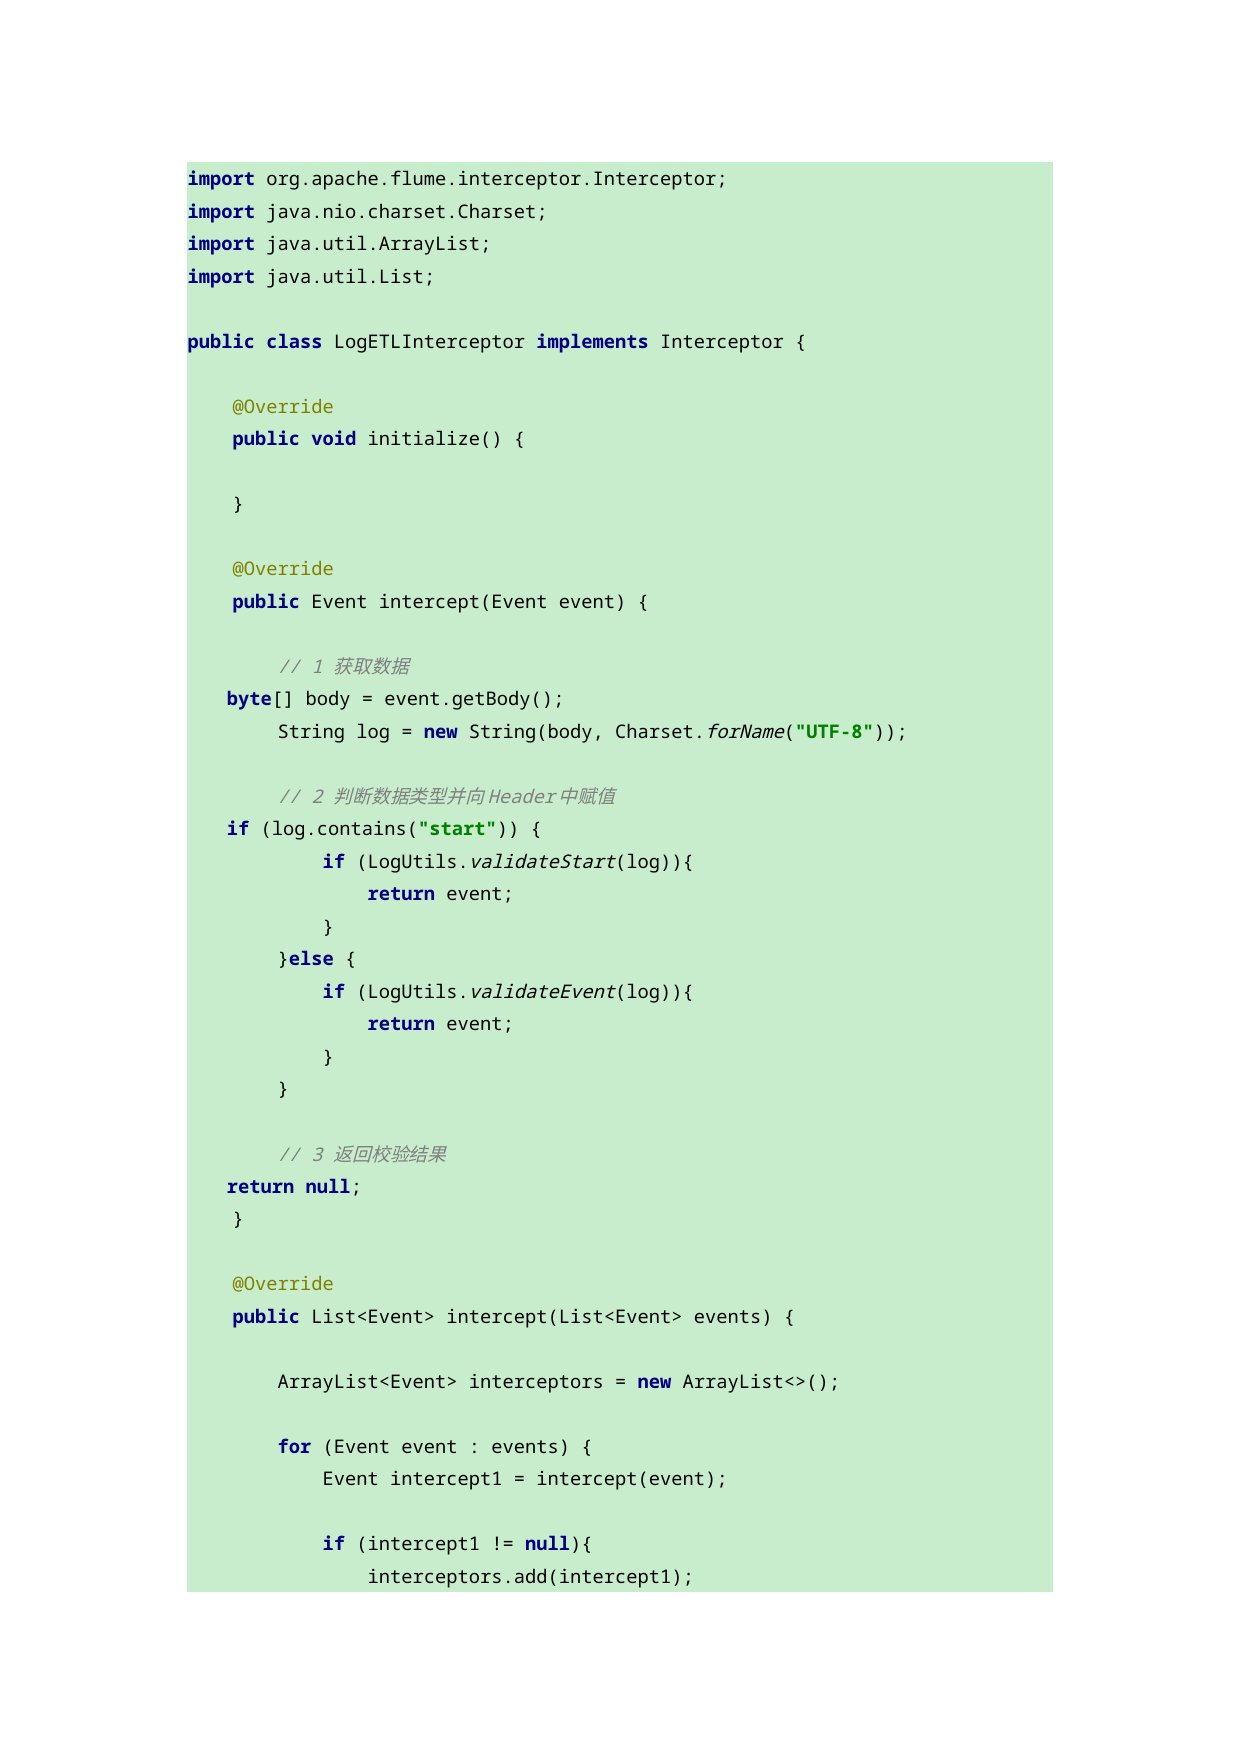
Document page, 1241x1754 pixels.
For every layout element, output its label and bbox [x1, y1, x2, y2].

text [187, 162, 1053, 1592]
